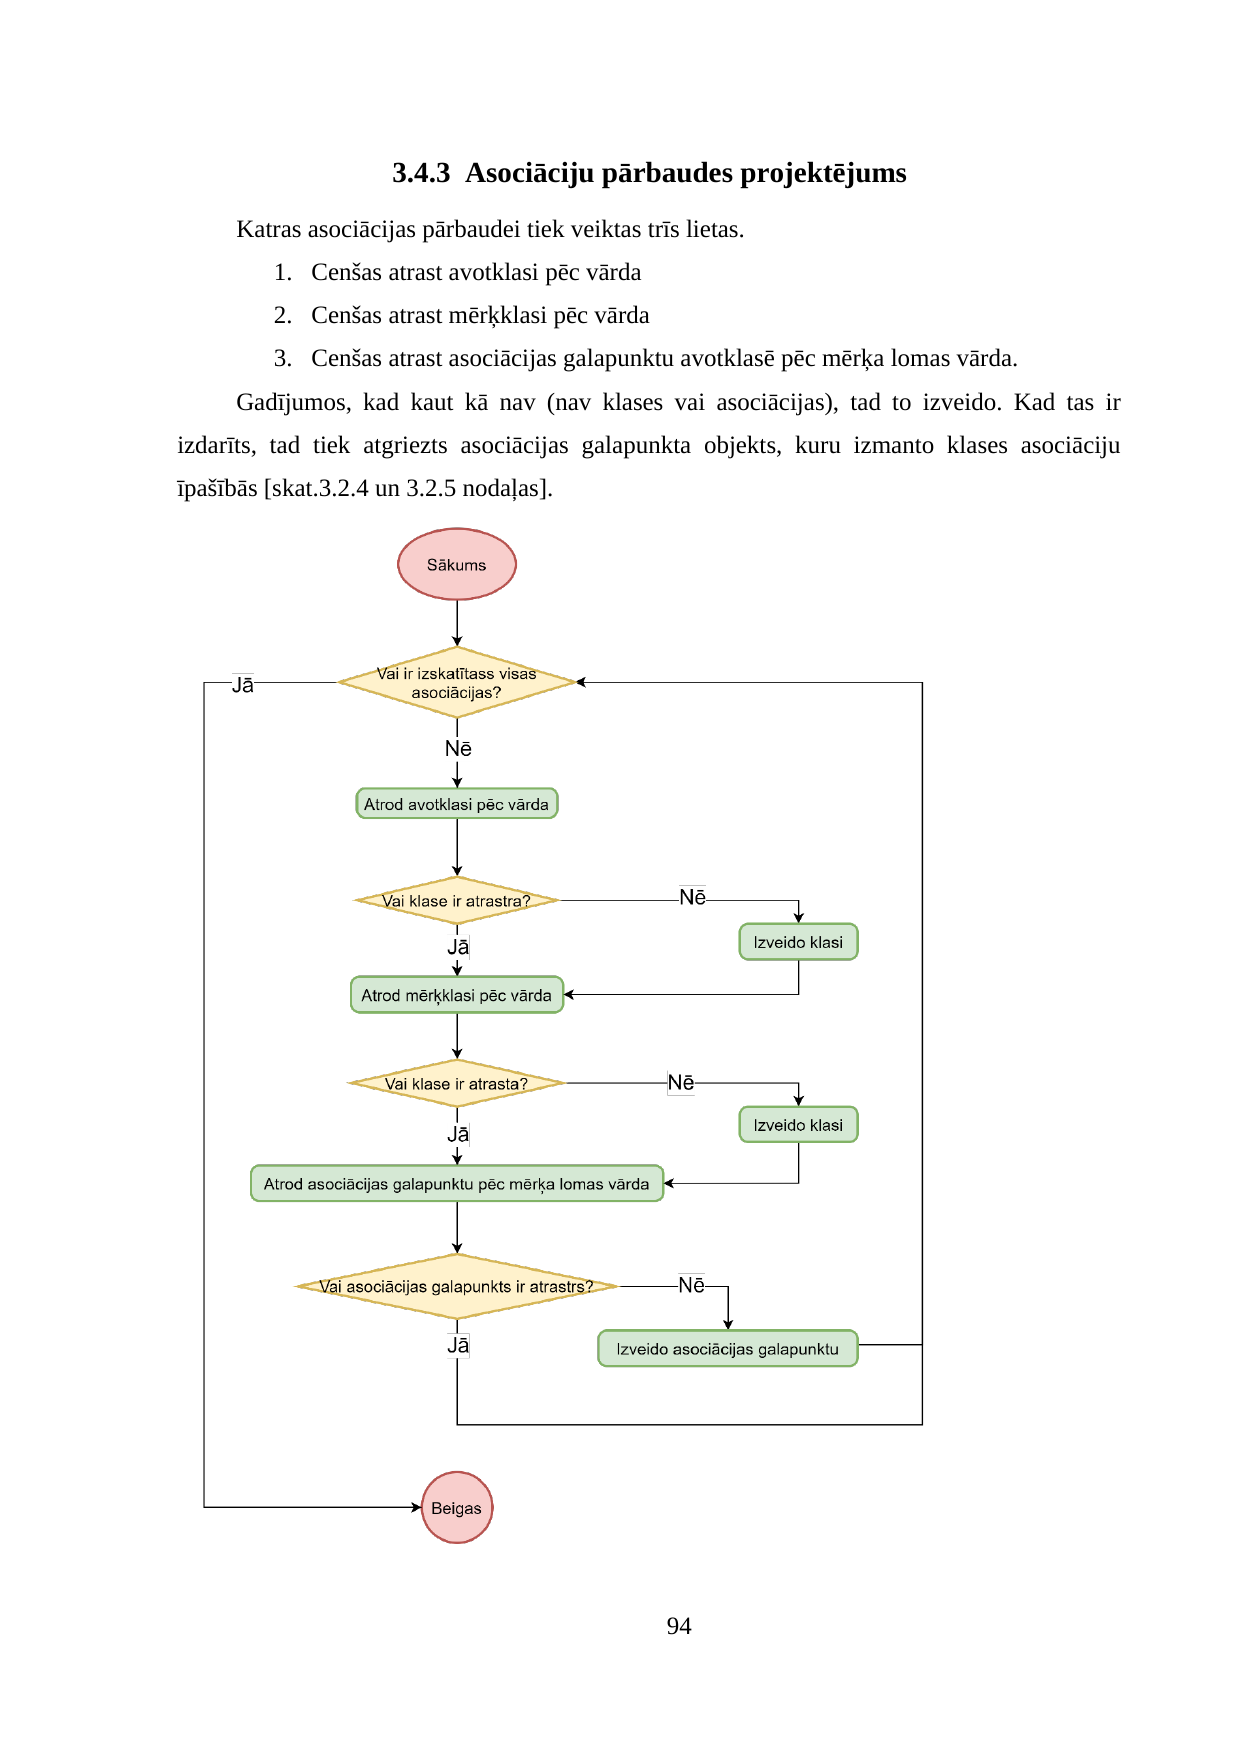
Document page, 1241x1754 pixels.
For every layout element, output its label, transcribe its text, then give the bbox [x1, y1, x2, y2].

text Gadījumos, kad kaut kā nav (nav klases vai asociācijas), tad to izveido. Kad tas ir izdarīts, tad tiek atgriezts asociācijas galapunkta objekts, kuru izmanto klases asociāciju īpašībās [skat.3.2.4 un 3.2.5 nodaļas]. [177, 387, 1122, 502]
list Cenšas atrast asociācijas galapunktu avotklasē pēc mērķa lomas vārda. [274, 343, 1122, 372]
list Cenšas atrast mērķklasi pēc vārda [274, 300, 1122, 329]
list Cenšas atrast avotklasi pēc vārda [274, 257, 1122, 286]
text Katras asociācijas pārbaudei tiek veiktas trīs lietas. [177, 214, 1122, 243]
subtitle 3.4.3 Asociāciju pārbaudes projektējums [177, 156, 1122, 189]
picture [183, 516, 945, 1556]
